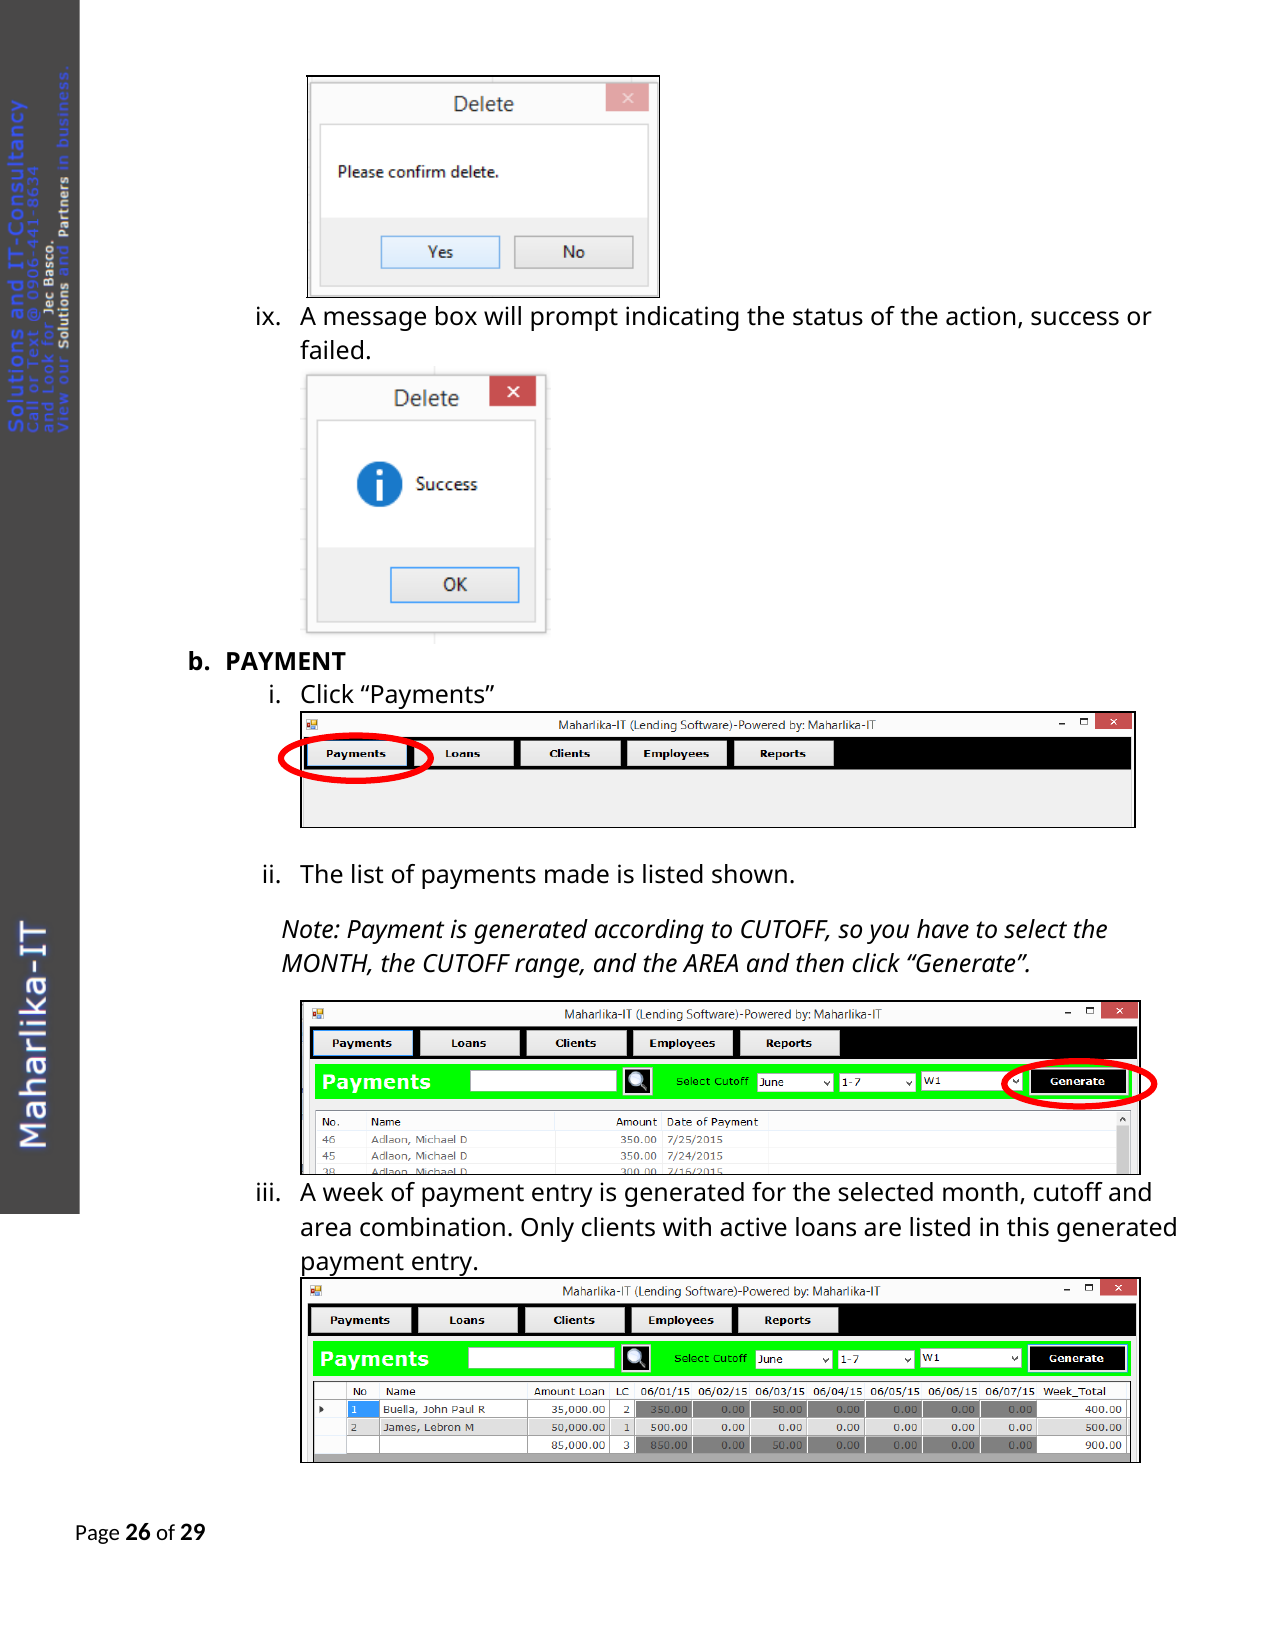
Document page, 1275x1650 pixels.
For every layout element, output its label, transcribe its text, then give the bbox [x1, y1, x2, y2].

list Click “Payments” [281, 677, 1200, 711]
list The list of payments made is listed shown. [281, 856, 1200, 891]
picture [302, 1002, 1139, 1174]
text Note: Payment is generated according to CUTOFF, so you have to select the MONTH, the CUTOFF range, and the AREA and then click “Generate”. [281, 911, 1200, 979]
picture [302, 739, 427, 777]
picture [300, 366, 551, 644]
picture [302, 1279, 1139, 1462]
list A week of payment entry is generated for the selected month, cutoff and area combination. Only clients with active loans are listed in this generated payment entry. [281, 1175, 1200, 1277]
picture [308, 77, 659, 297]
picture [1008, 1065, 1139, 1103]
list PAYMENT [187, 643, 1200, 677]
list A message box will prompt indicating the status of the action, success or failed. [281, 298, 1200, 367]
picture [0, 0, 80, 1214]
picture [302, 713, 1134, 827]
